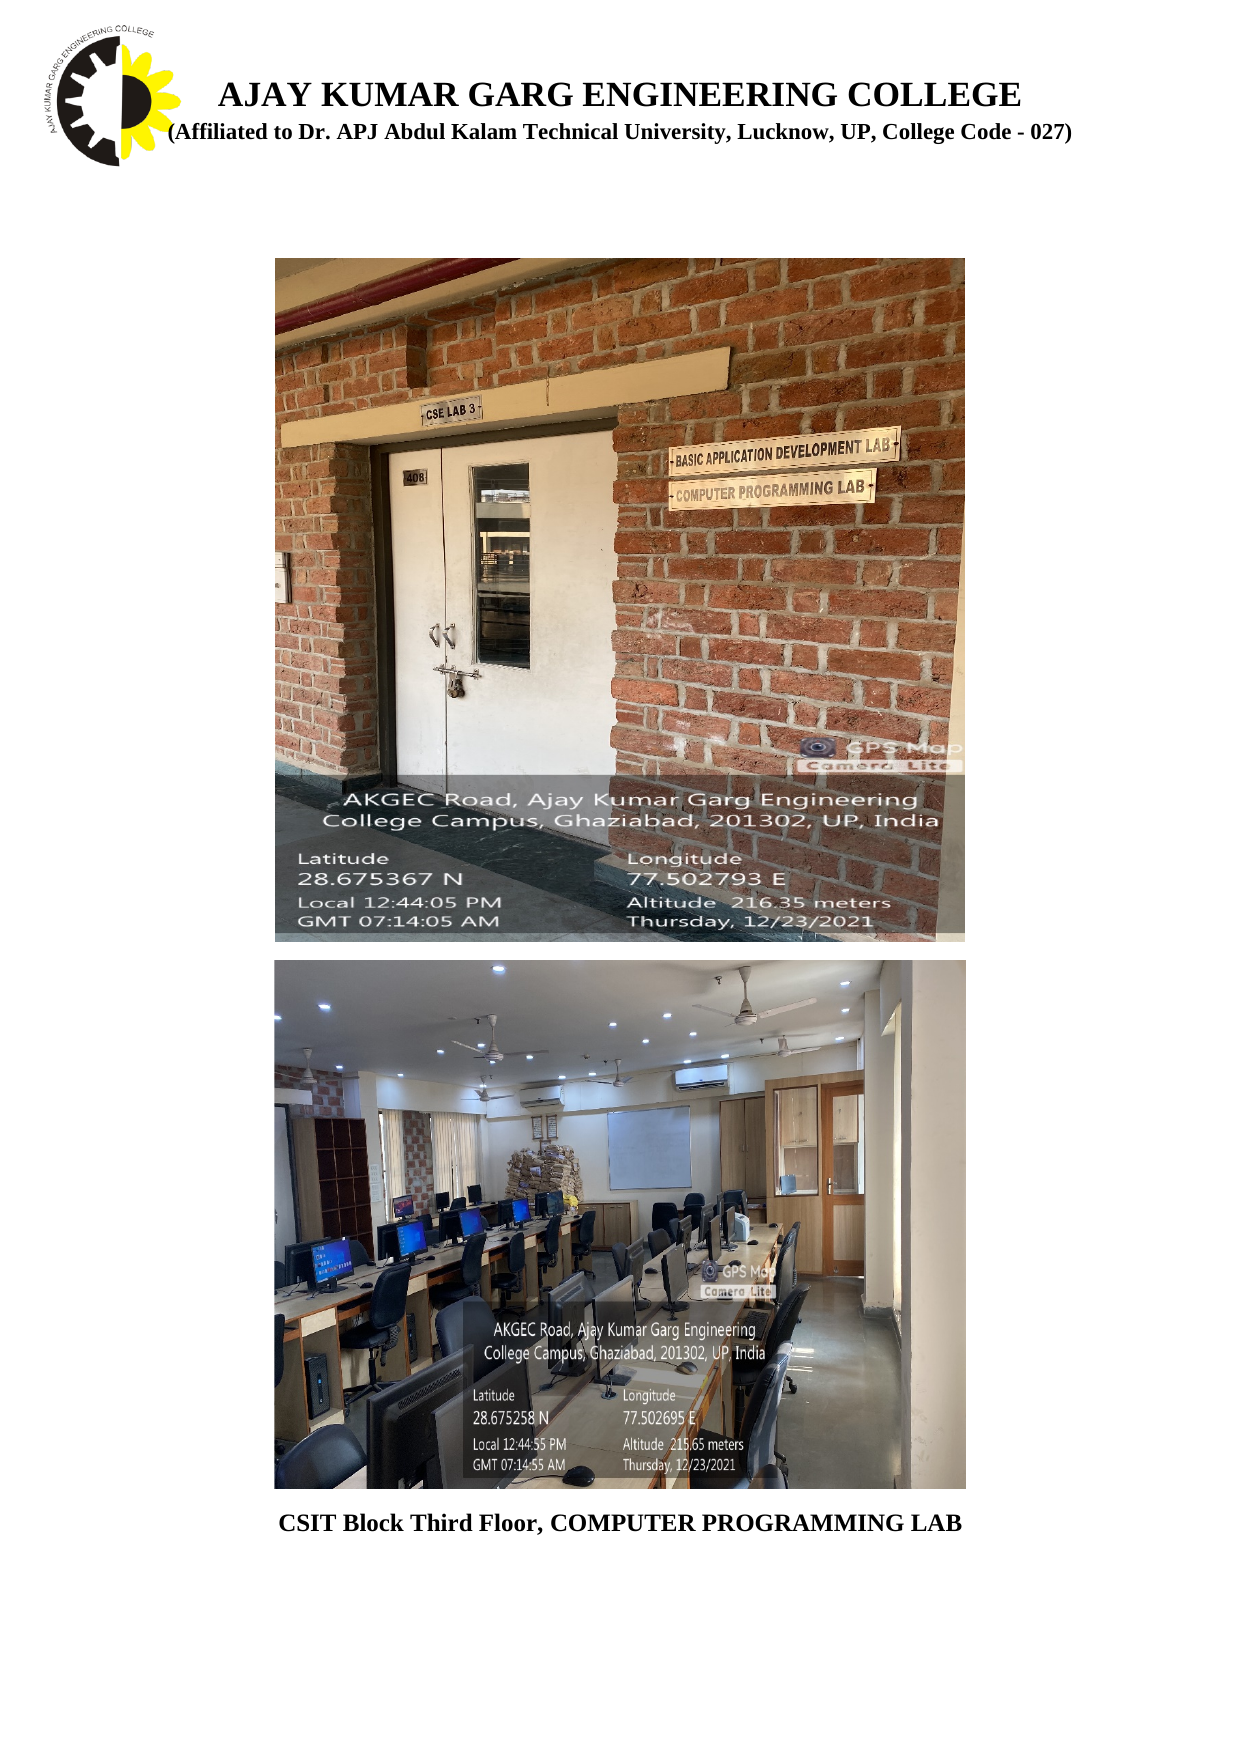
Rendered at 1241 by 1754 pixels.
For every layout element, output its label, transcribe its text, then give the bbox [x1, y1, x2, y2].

picture [44, 25, 188, 168]
picture [274, 960, 966, 1489]
picture [275, 258, 965, 942]
text CSIT Block Third Floor, COMPUTER PROGRAMMING LAB [150, 1508, 1090, 1536]
